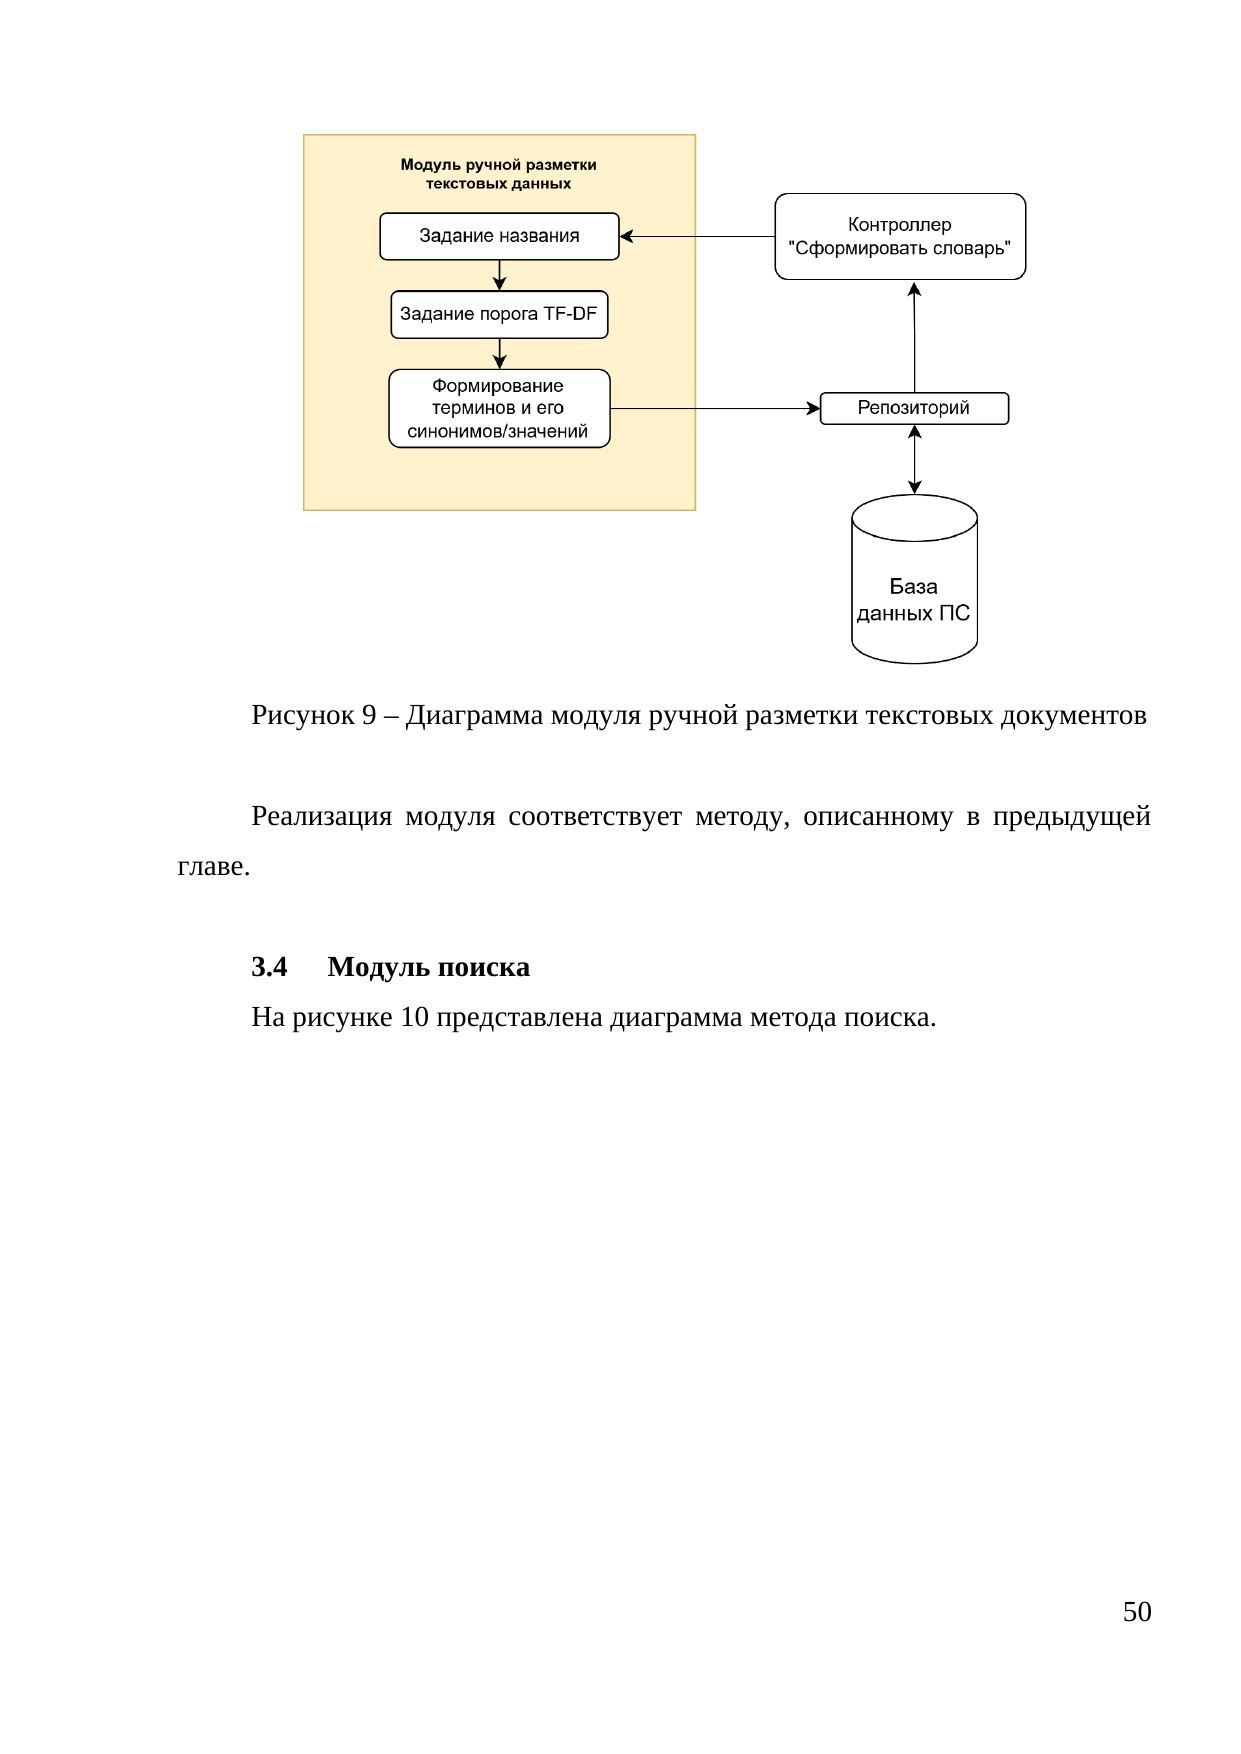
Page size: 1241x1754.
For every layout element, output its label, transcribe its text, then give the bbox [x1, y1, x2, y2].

text На рисунке 10 представлена диаграмма метода поиска. [177, 999, 1152, 1033]
subtitle Модуль поиска [177, 949, 1152, 982]
text Реализация модуля соответствует методу, описанному в предыдущей главе. [177, 798, 1152, 882]
picture [287, 118, 1042, 681]
text Рисунок 9 – Диаграмма модуля ручной разметки текстовых документов [177, 697, 1152, 731]
